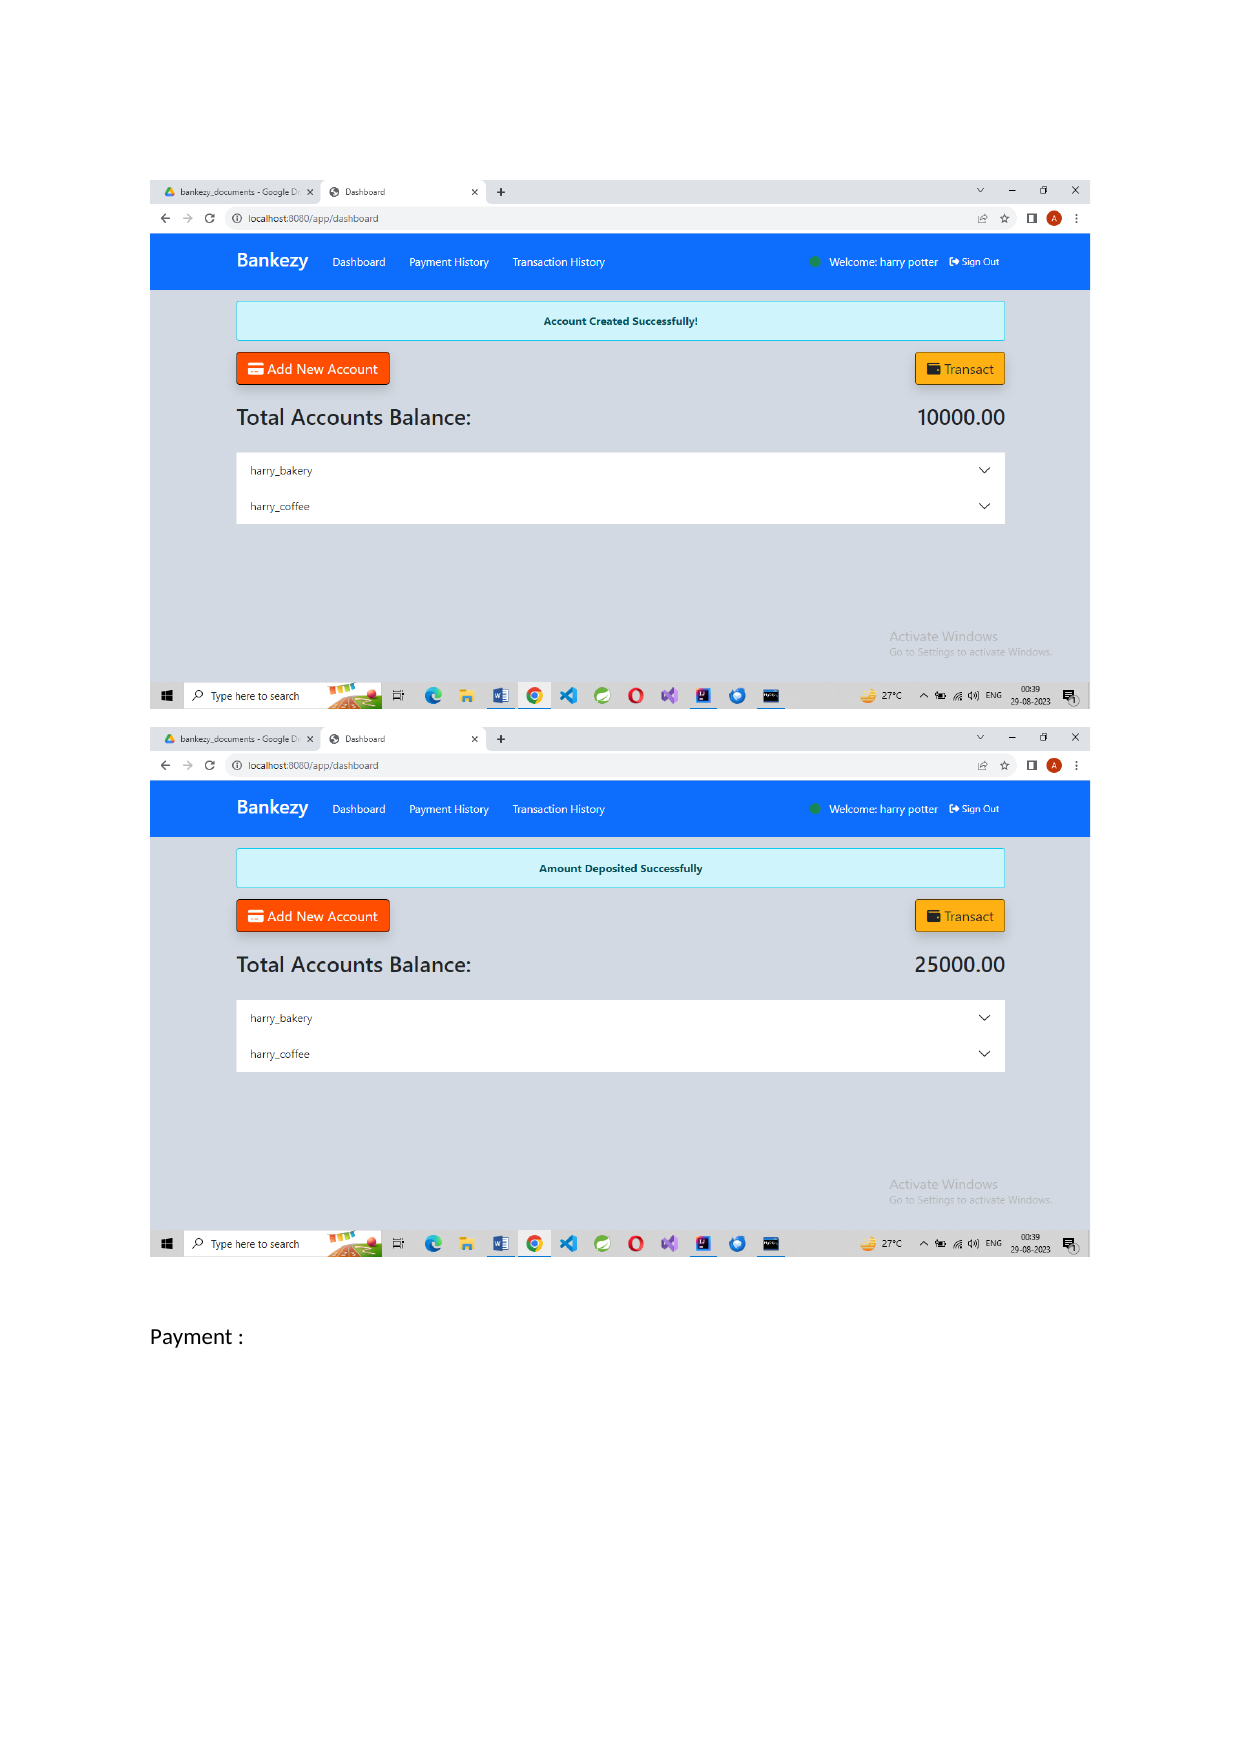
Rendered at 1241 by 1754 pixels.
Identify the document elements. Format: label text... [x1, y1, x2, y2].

text Payment : [150, 1322, 1090, 1350]
picture [150, 180, 1091, 709]
picture [150, 727, 1091, 1257]
